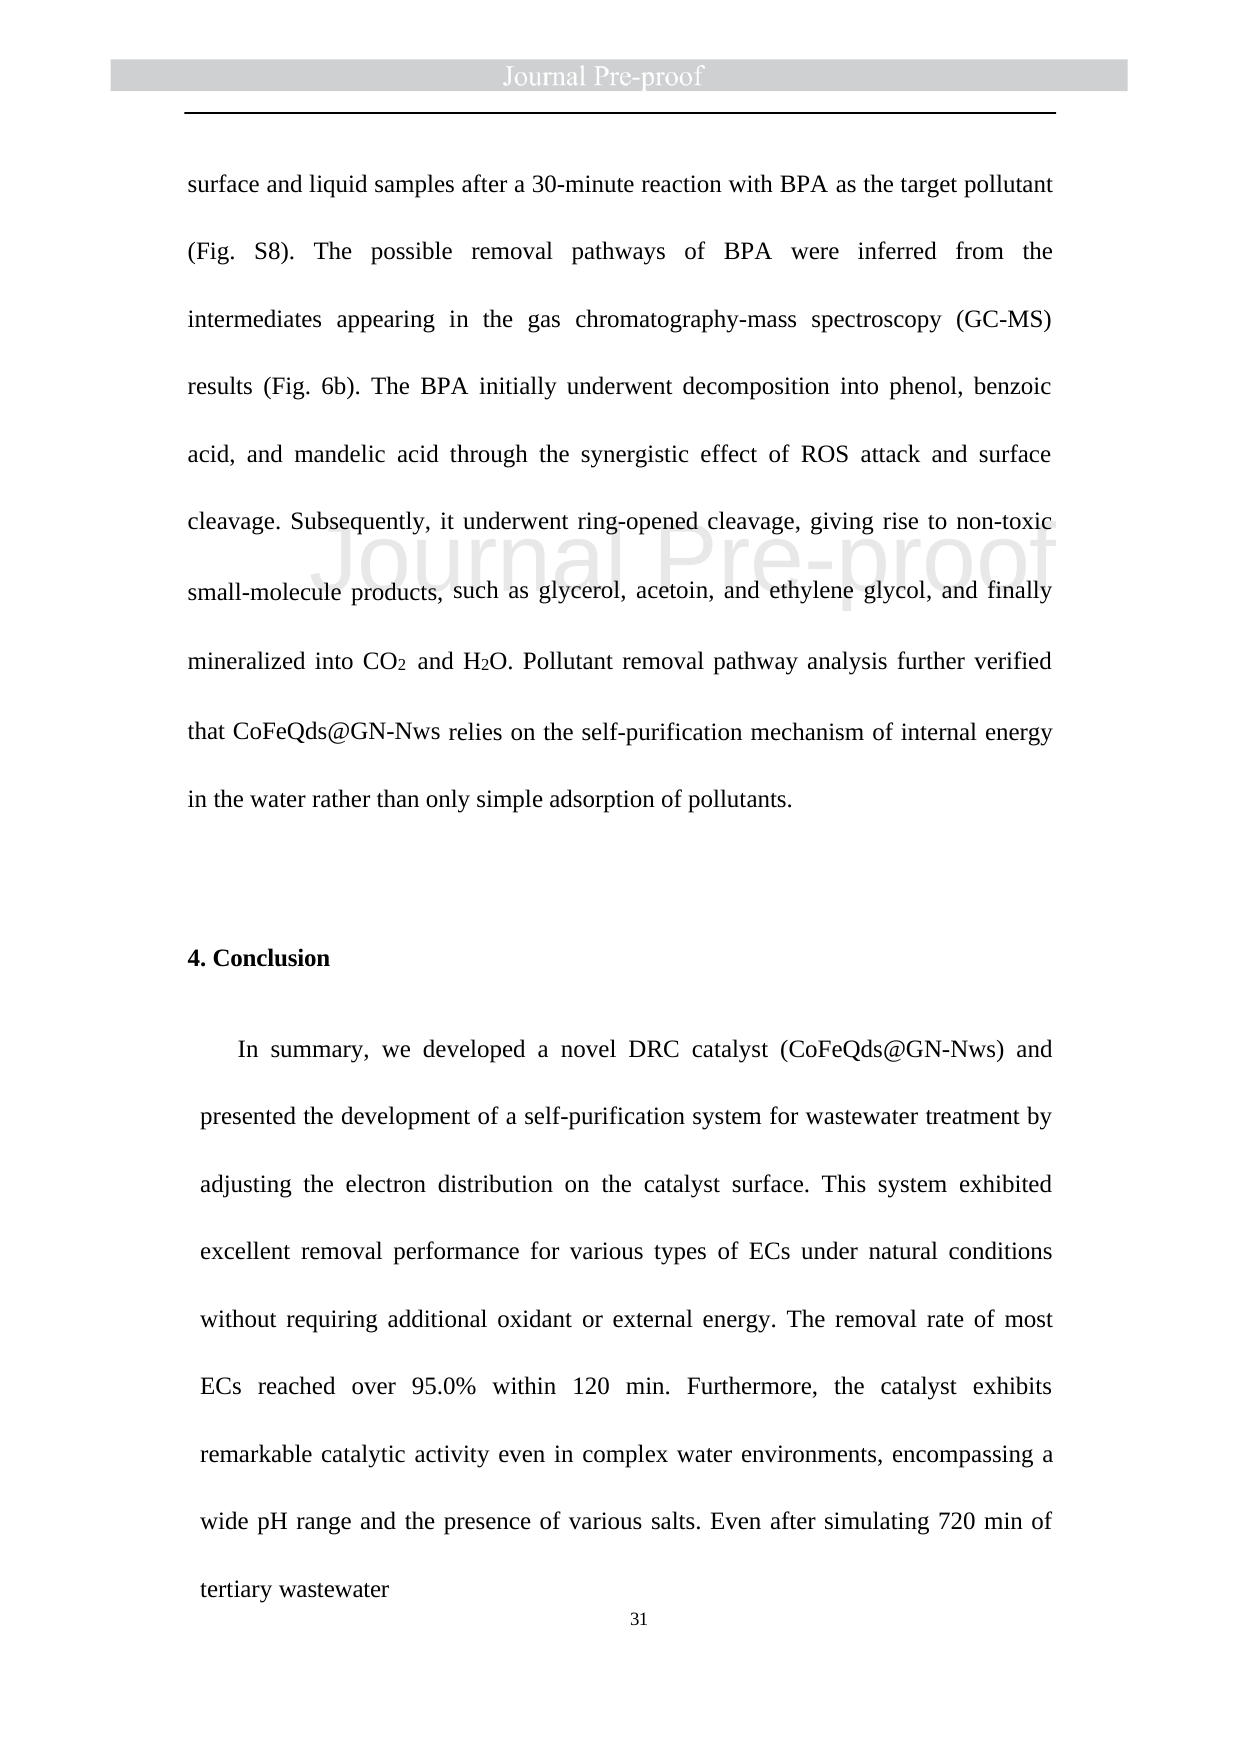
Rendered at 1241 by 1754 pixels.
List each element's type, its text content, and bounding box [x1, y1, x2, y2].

picture [503, 65, 705, 91]
subtitle Conclusion [187, 943, 1071, 972]
text surface and liquid samples after a 30-minute reaction with BPA as the target pollutant (Fig. S8). The possible removal pathways of BPA were inferred from the intermediates appearing in the gas chromatography-mass spectroscopy (GC-MS) results (Fig. 6b). The BPA initially underwent decomposition into phenol, benzoic acid, and mandelic acid through the synergistic effect of ROS attack and surface cleavage. Subsequently, it underwent ring-opened cleavage, giving rise to non-toxic small-molecule products, such as glycerol, acetoin, and ethylene glycol, and finally mineralized into CO2 and H2O. Pollutant removal pathway analysis further verified that CoFeQds@GN-Nws relies on the self-purification mechanism of internal energy in the water rather than only simple adsorption of pollutants. [187, 169, 1053, 813]
text In summary, we developed a novel DRC catalyst (CoFeQds@GN-Nws) and presented the development of a self-purification system for wastewater treatment by adjusting the electron distribution on the catalyst surface. This system exhibited excellent removal performance for various types of ECs under natural conditions without requiring additional oxidant or external energy. The removal rate of most ECs reached over 95.0% within 120 min. Furthermore, the catalyst exhibits remarkable catalytic activity even in complex water environments, encompassing a wide pH range and the presence of various salts. Even after simulating 720 min of tertiary wastewater [200, 1034, 1053, 1602]
